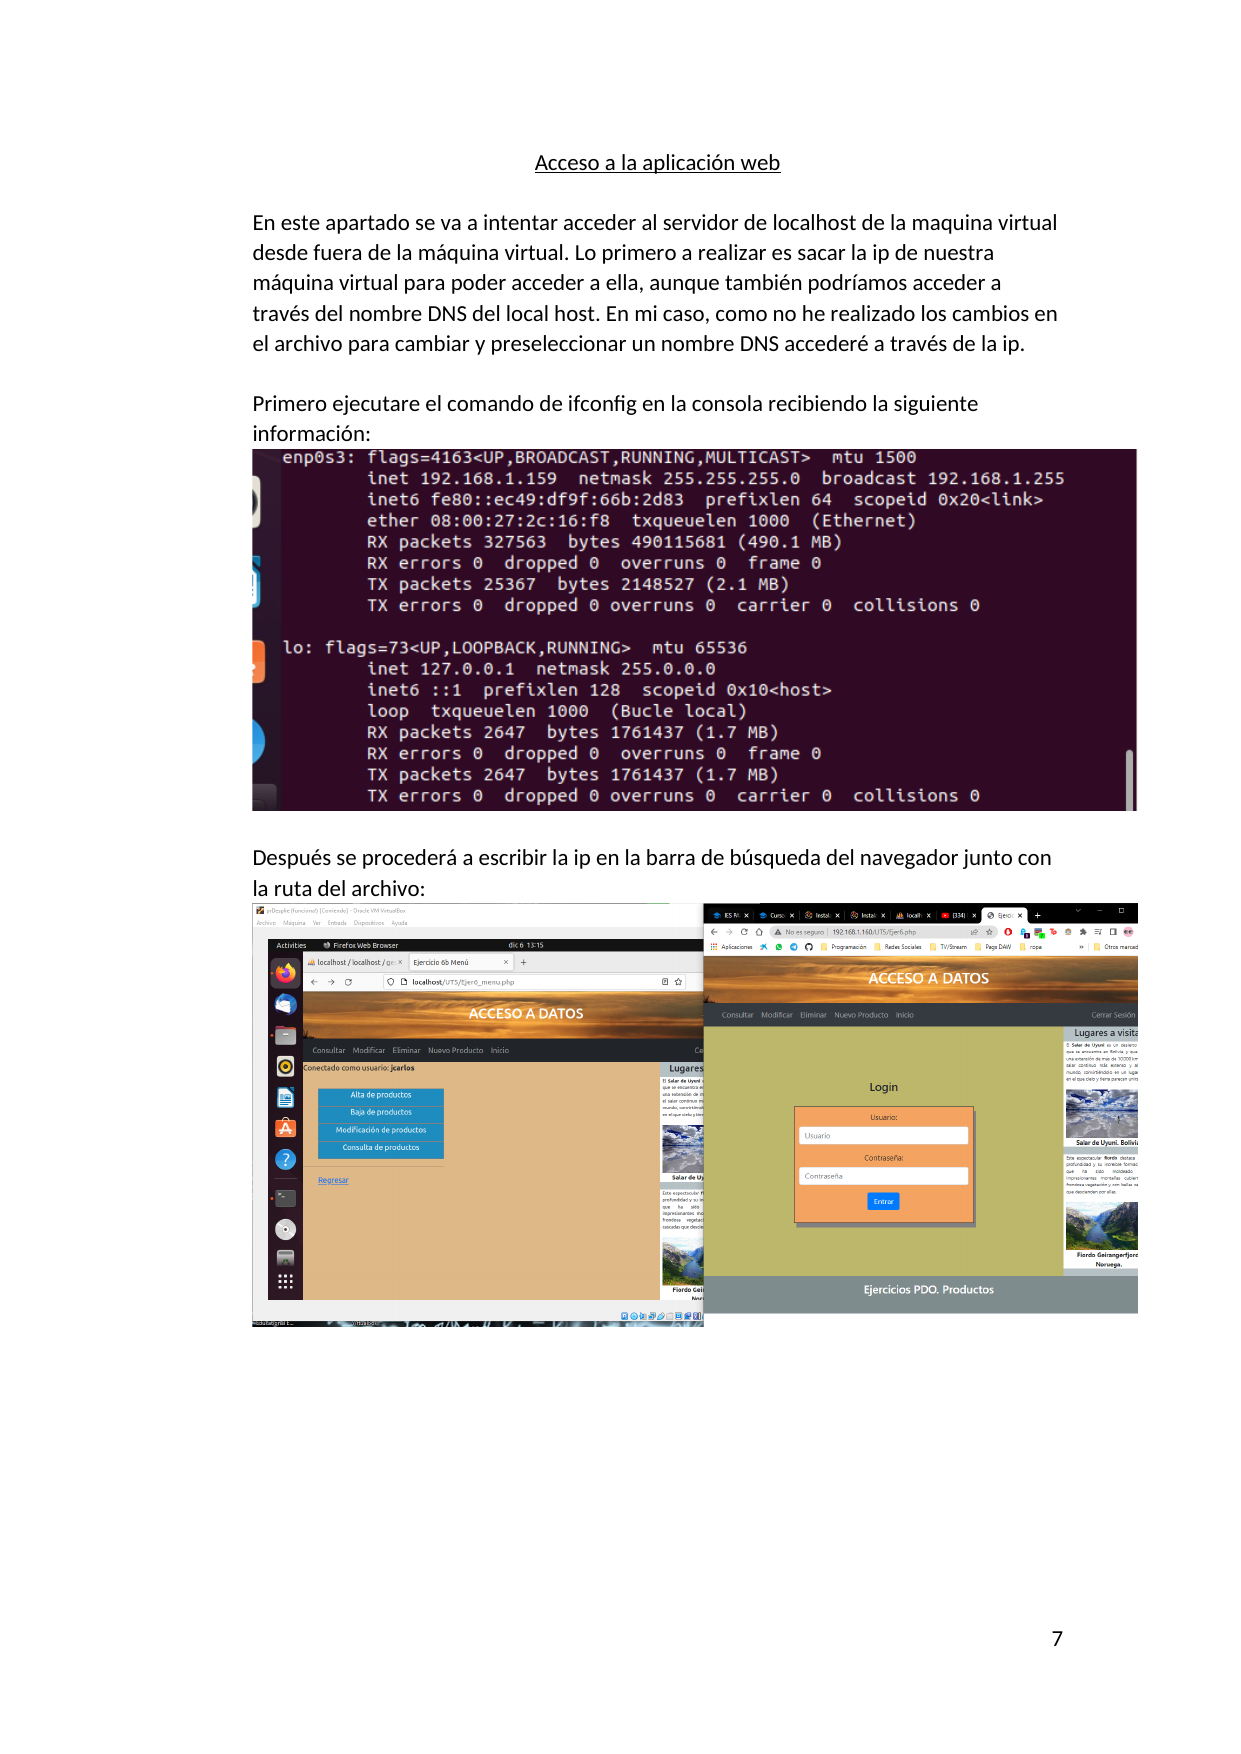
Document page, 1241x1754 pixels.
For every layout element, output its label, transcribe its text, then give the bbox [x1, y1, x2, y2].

list Después se procederá a escribir la ip en la barra de búsqueda del navegador junto con la ruta del archivo: [252, 843, 1063, 902]
picture [252, 903, 1138, 1327]
picture [252, 449, 1138, 811]
list En este apartado se va a intentar acceder al servidor de localhost de la maquina virtual desde fuera de la máquina virtual. Lo primero a realizar es sacar la ip de nuestra máquina virtual para poder acceder a ella, aunque también podríamos acceder a través del nombre DNS del local host. En mi caso, como no he realizado los cambios en el archivo para cambiar y preseleccionar un nombre DNS accederé a través de la ip. [252, 208, 1063, 357]
list Acceso a la aplicación web [252, 148, 1063, 176]
list Primero ejecutare el comando de ifconfig en la consola recibiendo la siguiente información: [252, 389, 1063, 447]
